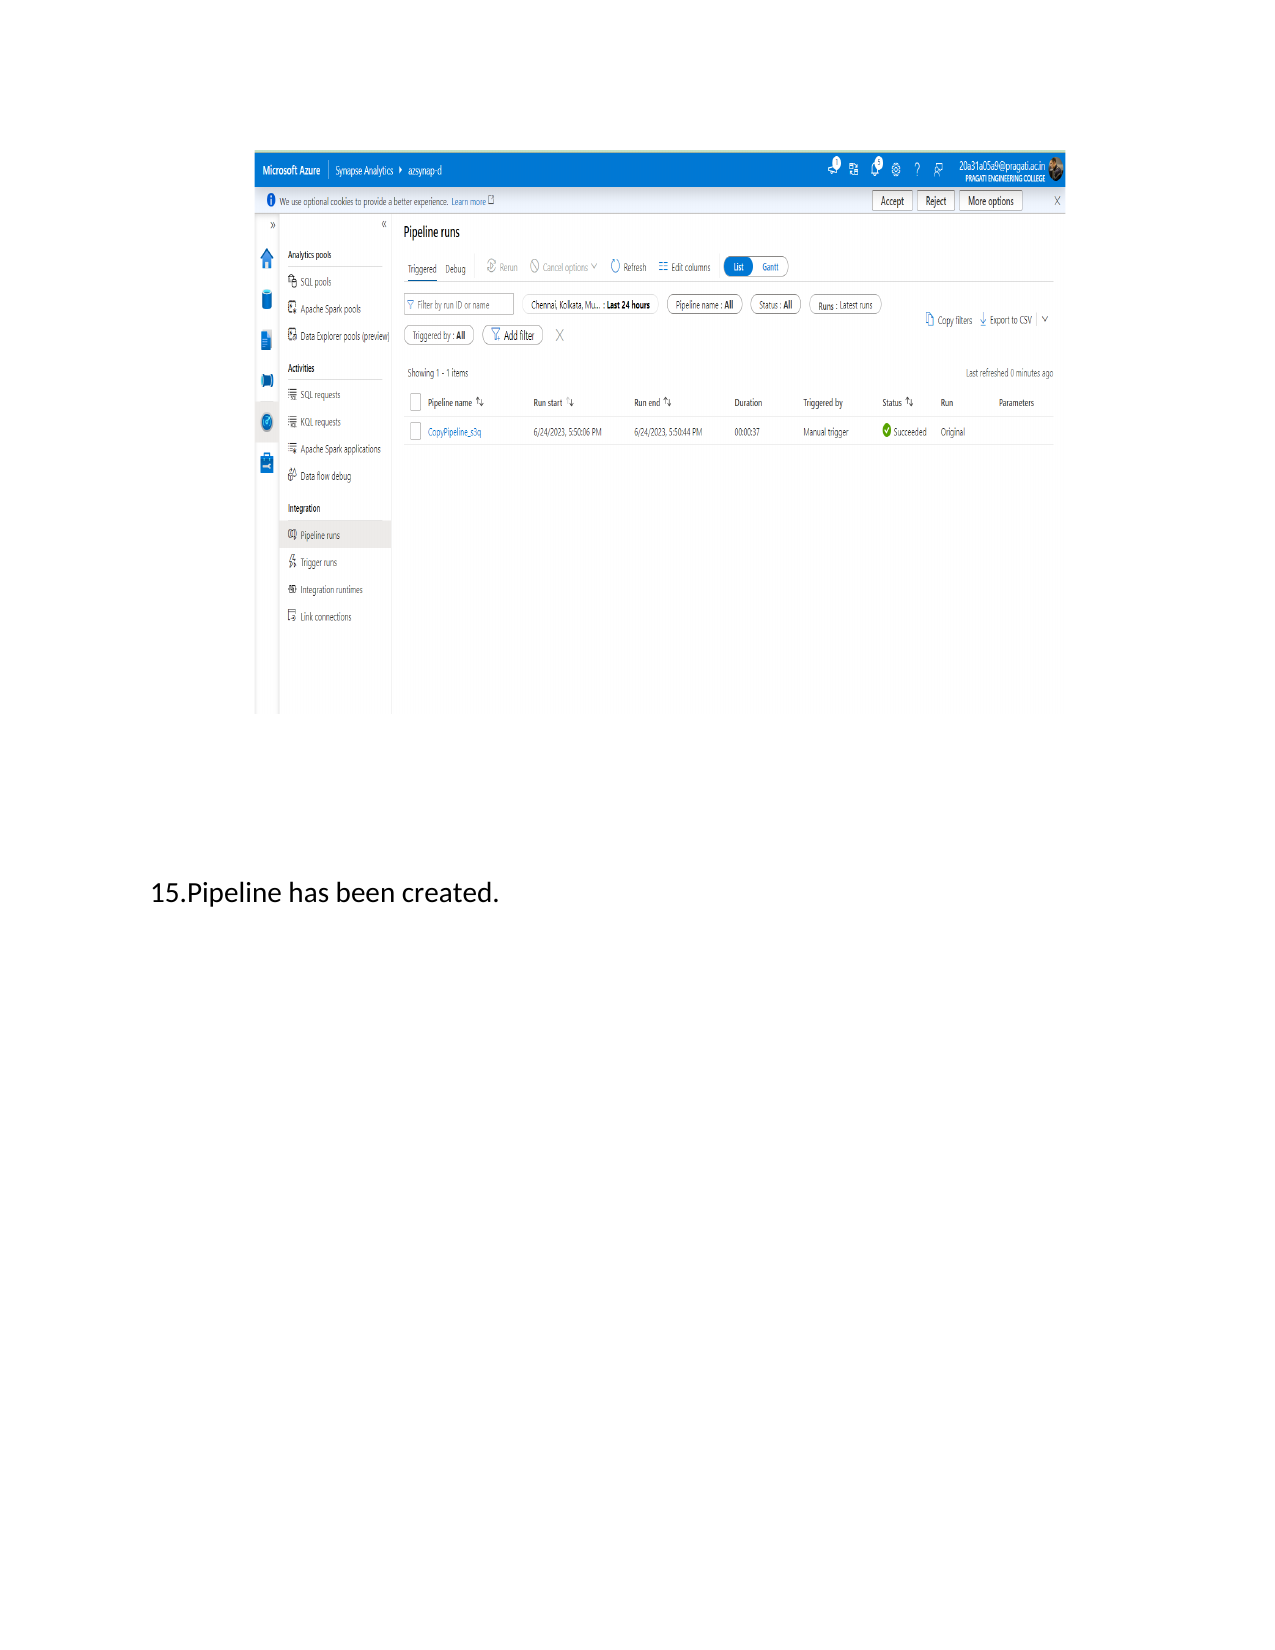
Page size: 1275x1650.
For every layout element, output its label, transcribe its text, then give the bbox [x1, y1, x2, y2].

text 15.Pipeline has been created. [150, 874, 1125, 910]
